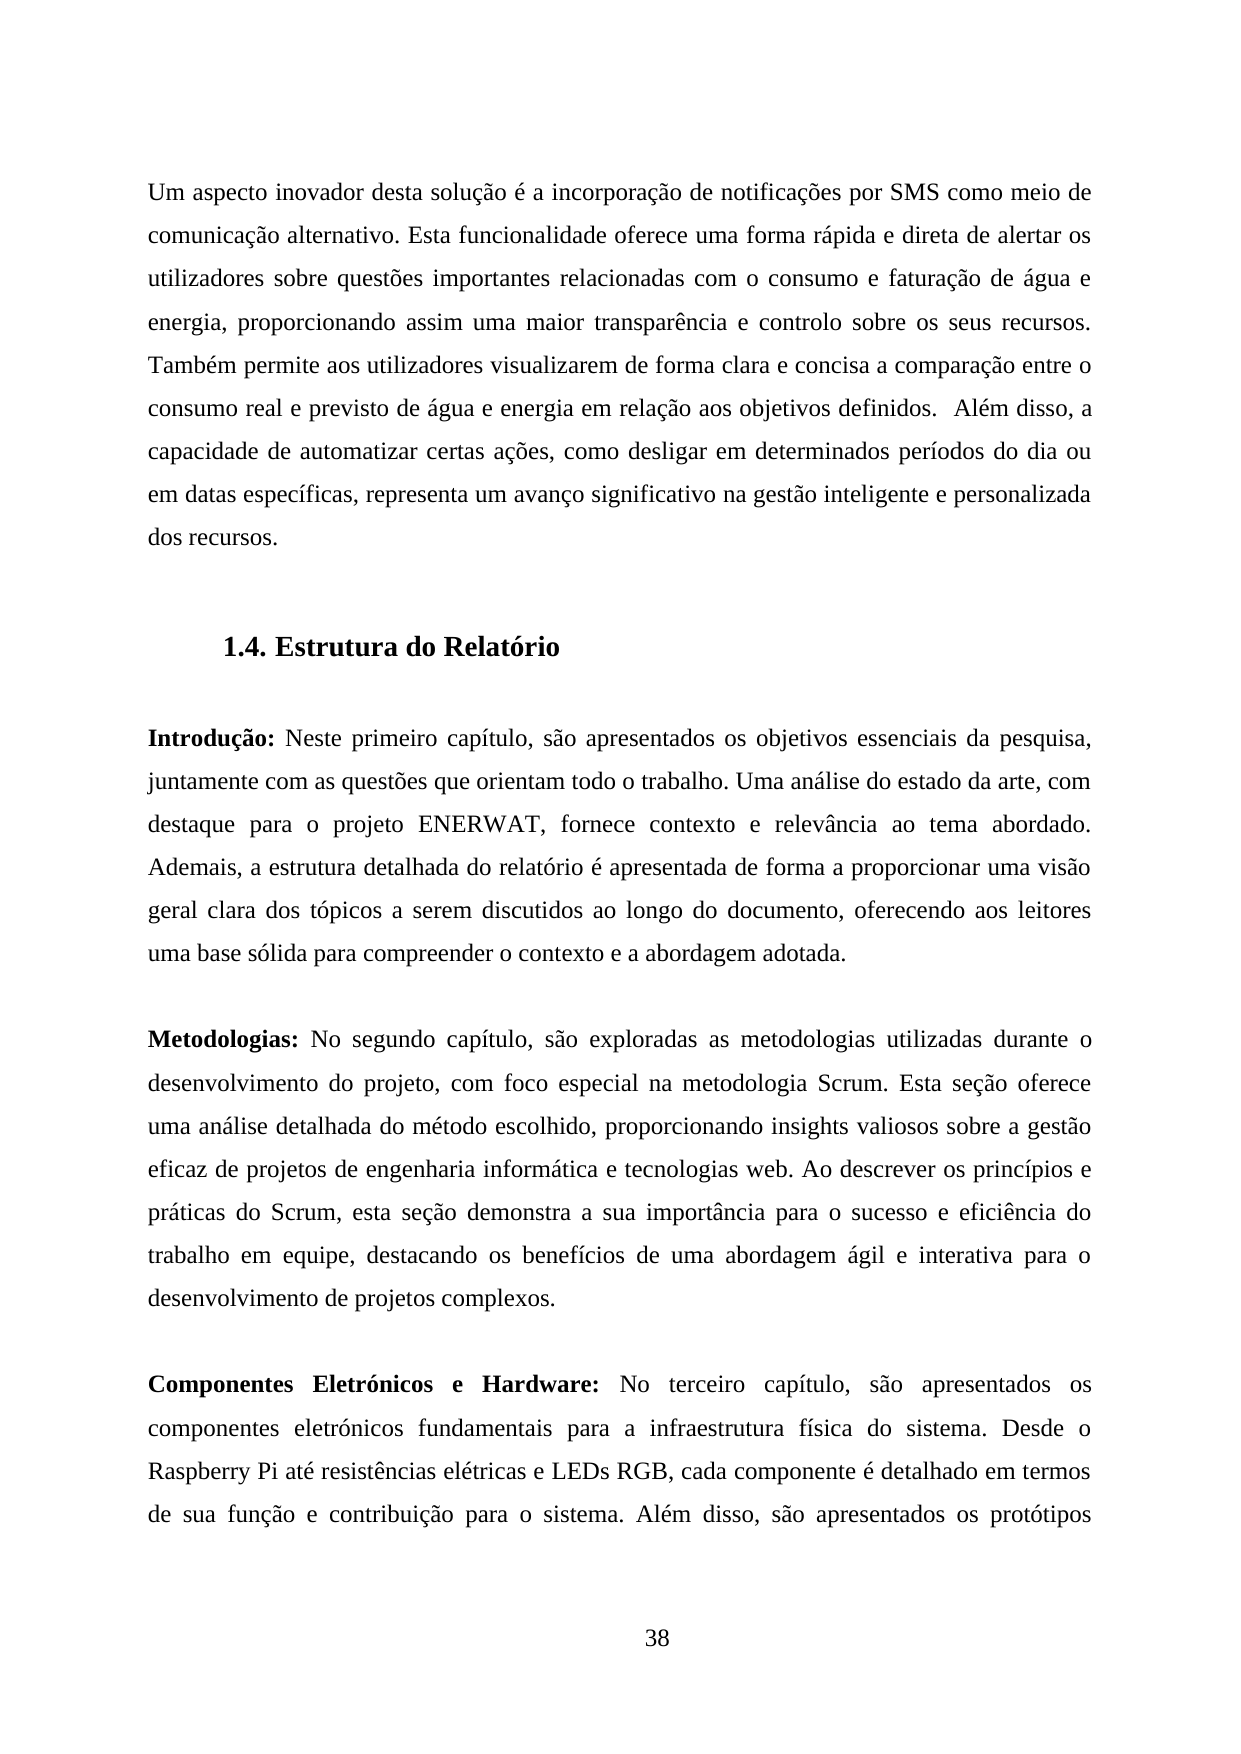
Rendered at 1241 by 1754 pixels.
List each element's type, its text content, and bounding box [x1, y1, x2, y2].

text Estrutura do Relatório [223, 629, 1092, 663]
text Metodologias: No segundo capítulo, são exploradas as metodologias utilizadas durante o desenvolvimento do projeto, com foco especial na metodologia Scrum. Esta seção oferece uma análise detalhada do método escolhido, proporcionando insights valiosos sobre a gestão eficaz de projetos de engenharia informática e tecnologias web. Ao descrever os princípios e práticas do Scrum, esta seção demonstra a sua importância para o sucesso e eficiência do trabalho em equipe, destacando os benefícios de uma abordagem ágil e interativa para o desenvolvimento de projetos complexos. [148, 1024, 1092, 1312]
text Um aspecto inovador desta solução é a incorporação de notificações por SMS como meio de comunicação alternativo. Esta funcionalidade oferece uma forma rápida e direta de alertar os utilizadores sobre questões importantes relacionadas com o consumo e faturação de água e energia, proporcionando assim uma maior transparência e controlo sobre os seus recursos. Também permite aos utilizadores visualizarem de forma clara e concisa a comparação entre o consumo real e previsto de água e energia em relação aos objetivos definidos. Além disso, a capacidade de automatizar certas ações, como desligar em determinados períodos do dia ou em datas específicas, representa um avanço significativo na gestão inteligente e personalizada dos recursos. [147, 177, 1092, 551]
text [148, 1369, 1092, 1528]
text Introdução: Neste primeiro capítulo, são apresentados os objetivos essenciais da pesquisa, juntamente com as questões que orientam todo o trabalho. Uma análise do estado da arte, com destaque para o projeto ENERWAT, fornece contexto e relevância ao tema abordado. Ademais, a estrutura detalhada do relatório é apresentada de forma a proporcionar uma visão geral clara dos tópicos a serem discutidos ao longo do documento, oferecendo aos leitores uma base sólida para compreender o contexto e a abordagem adotada. [148, 723, 1092, 967]
